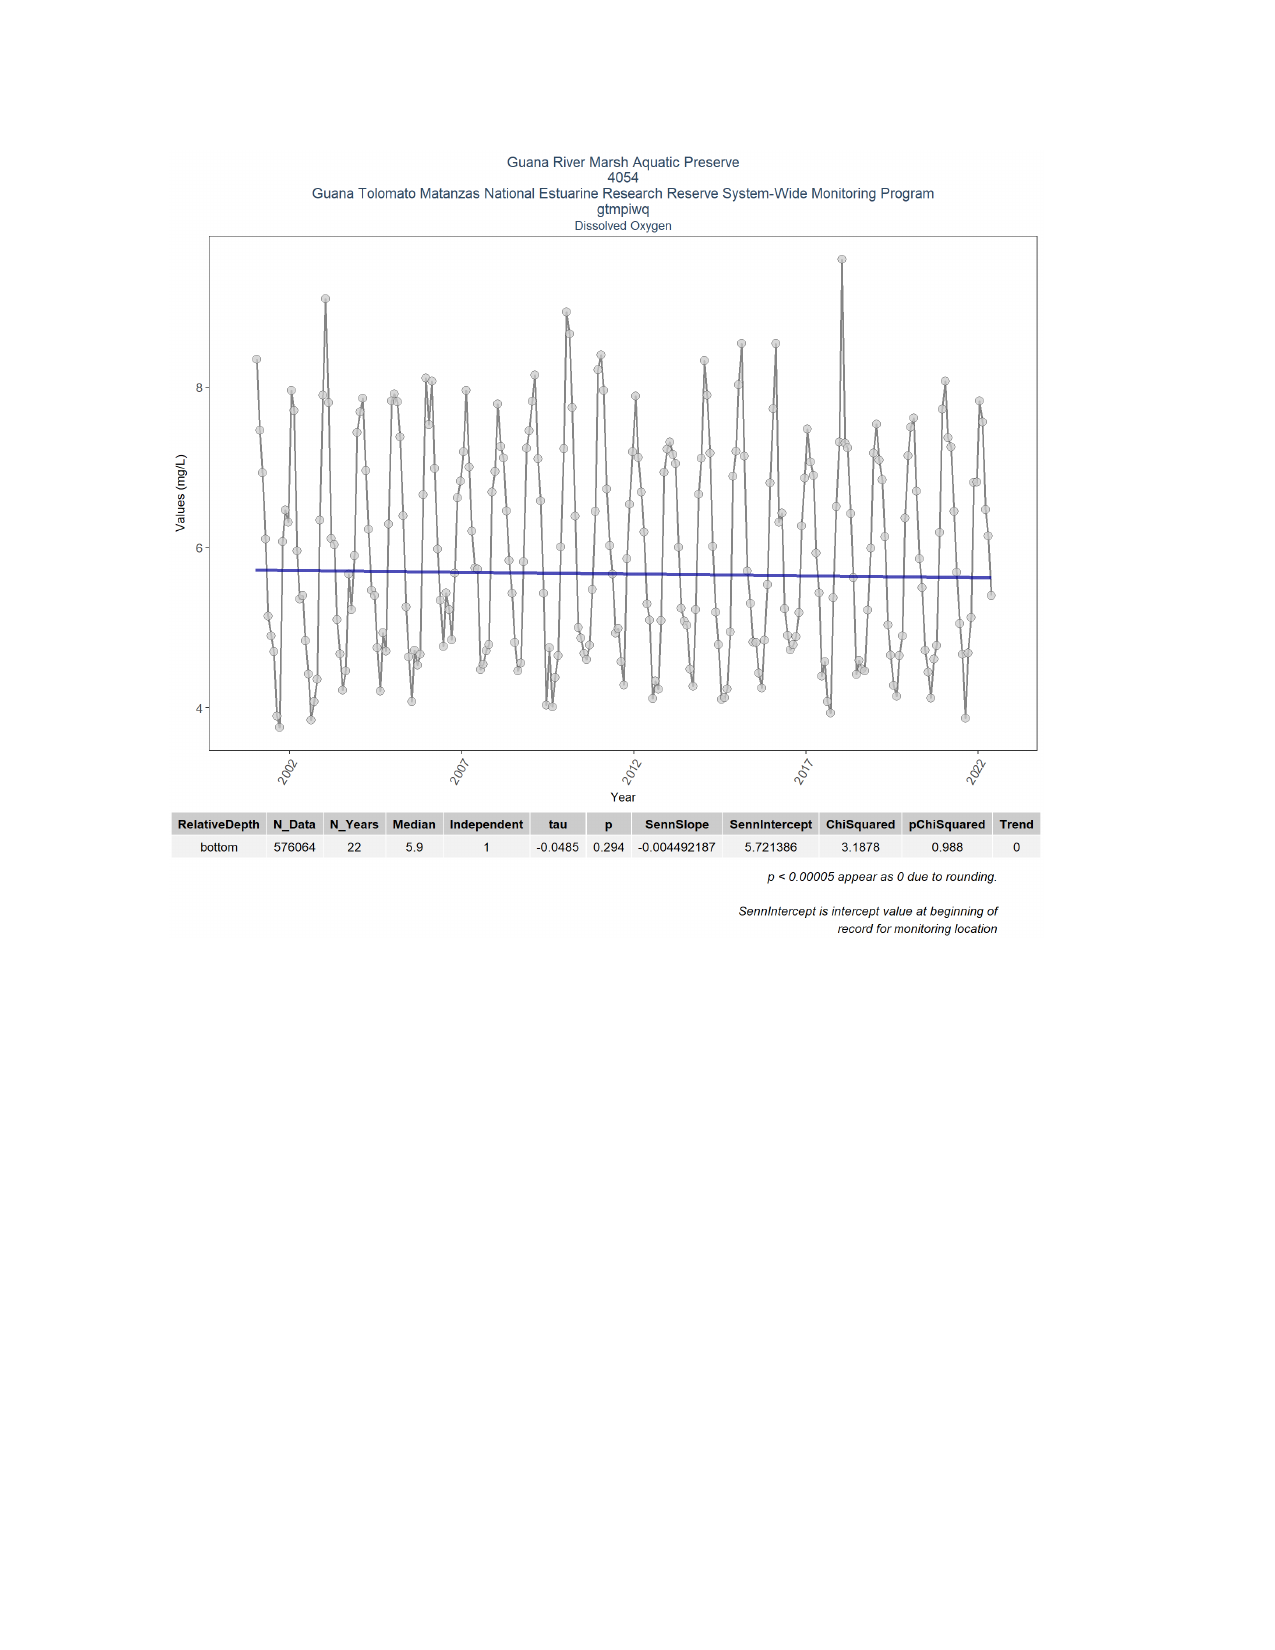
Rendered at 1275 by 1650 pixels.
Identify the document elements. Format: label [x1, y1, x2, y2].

picture [168, 150, 1044, 938]
